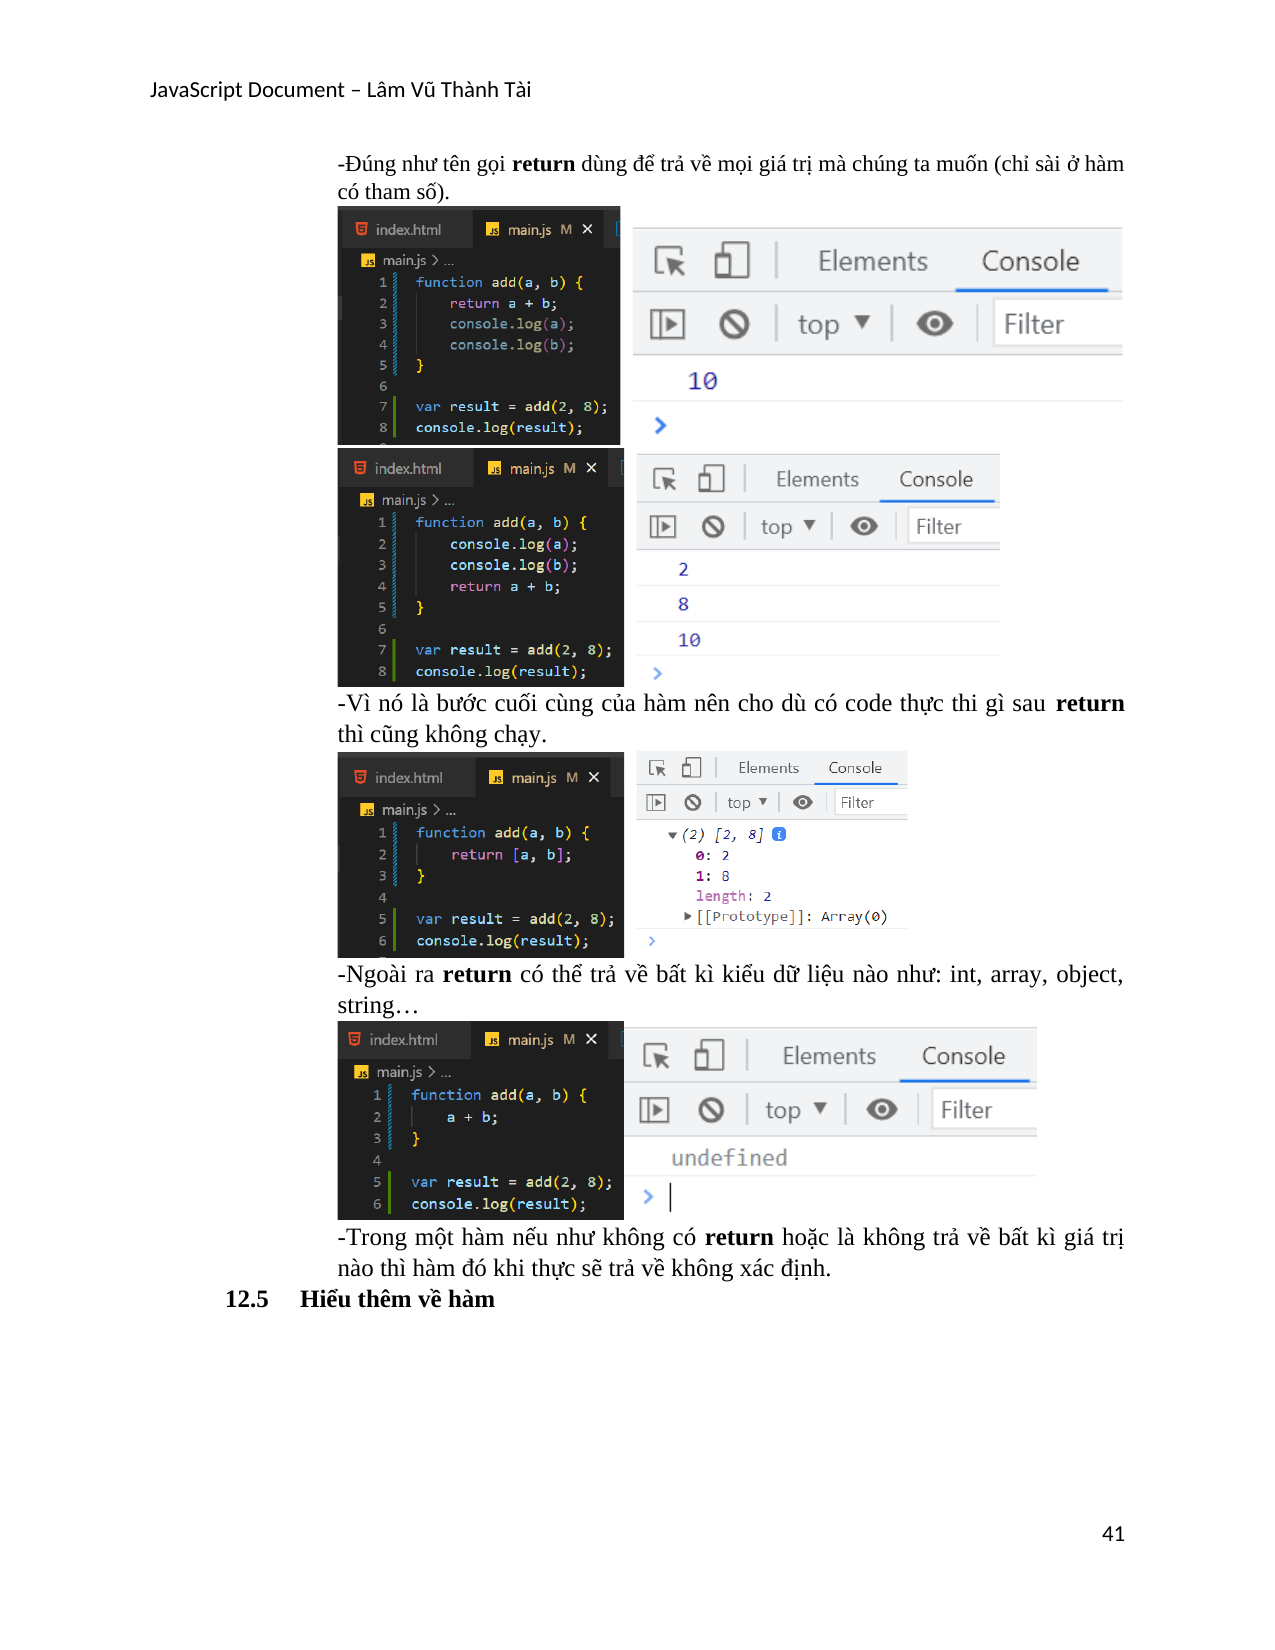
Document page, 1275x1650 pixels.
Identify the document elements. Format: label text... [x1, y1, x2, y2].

list -Đúng như tên gọi return dùng để trả về mọi giá trị mà chúng ta muốn (chỉ sài ở hàm có tham số). [337, 150, 1125, 205]
list Hiểu thêm về hàm [225, 1284, 1125, 1312]
picture [337, 1021, 1037, 1220]
list -Vì nó là bước cuối cùng của hàm nên cho dù có code thực thi gì sau return thì cũng không chạy. [337, 688, 1125, 748]
picture [337, 206, 621, 445]
picture [636, 447, 1001, 687]
picture [632, 220, 1123, 445]
list -Trong một hàm nếu như không có return hoặc là không trả về bất kì giá trị nào thì hàm đó khi thực sẽ trả về không xác định. [337, 1222, 1125, 1281]
list -Ngoài ra return có thể trả về bất kì kiểu dữ liệu nào như: int, array, object, string… [337, 959, 1125, 1019]
picture [636, 750, 908, 958]
picture [337, 752, 625, 958]
picture [337, 448, 625, 687]
